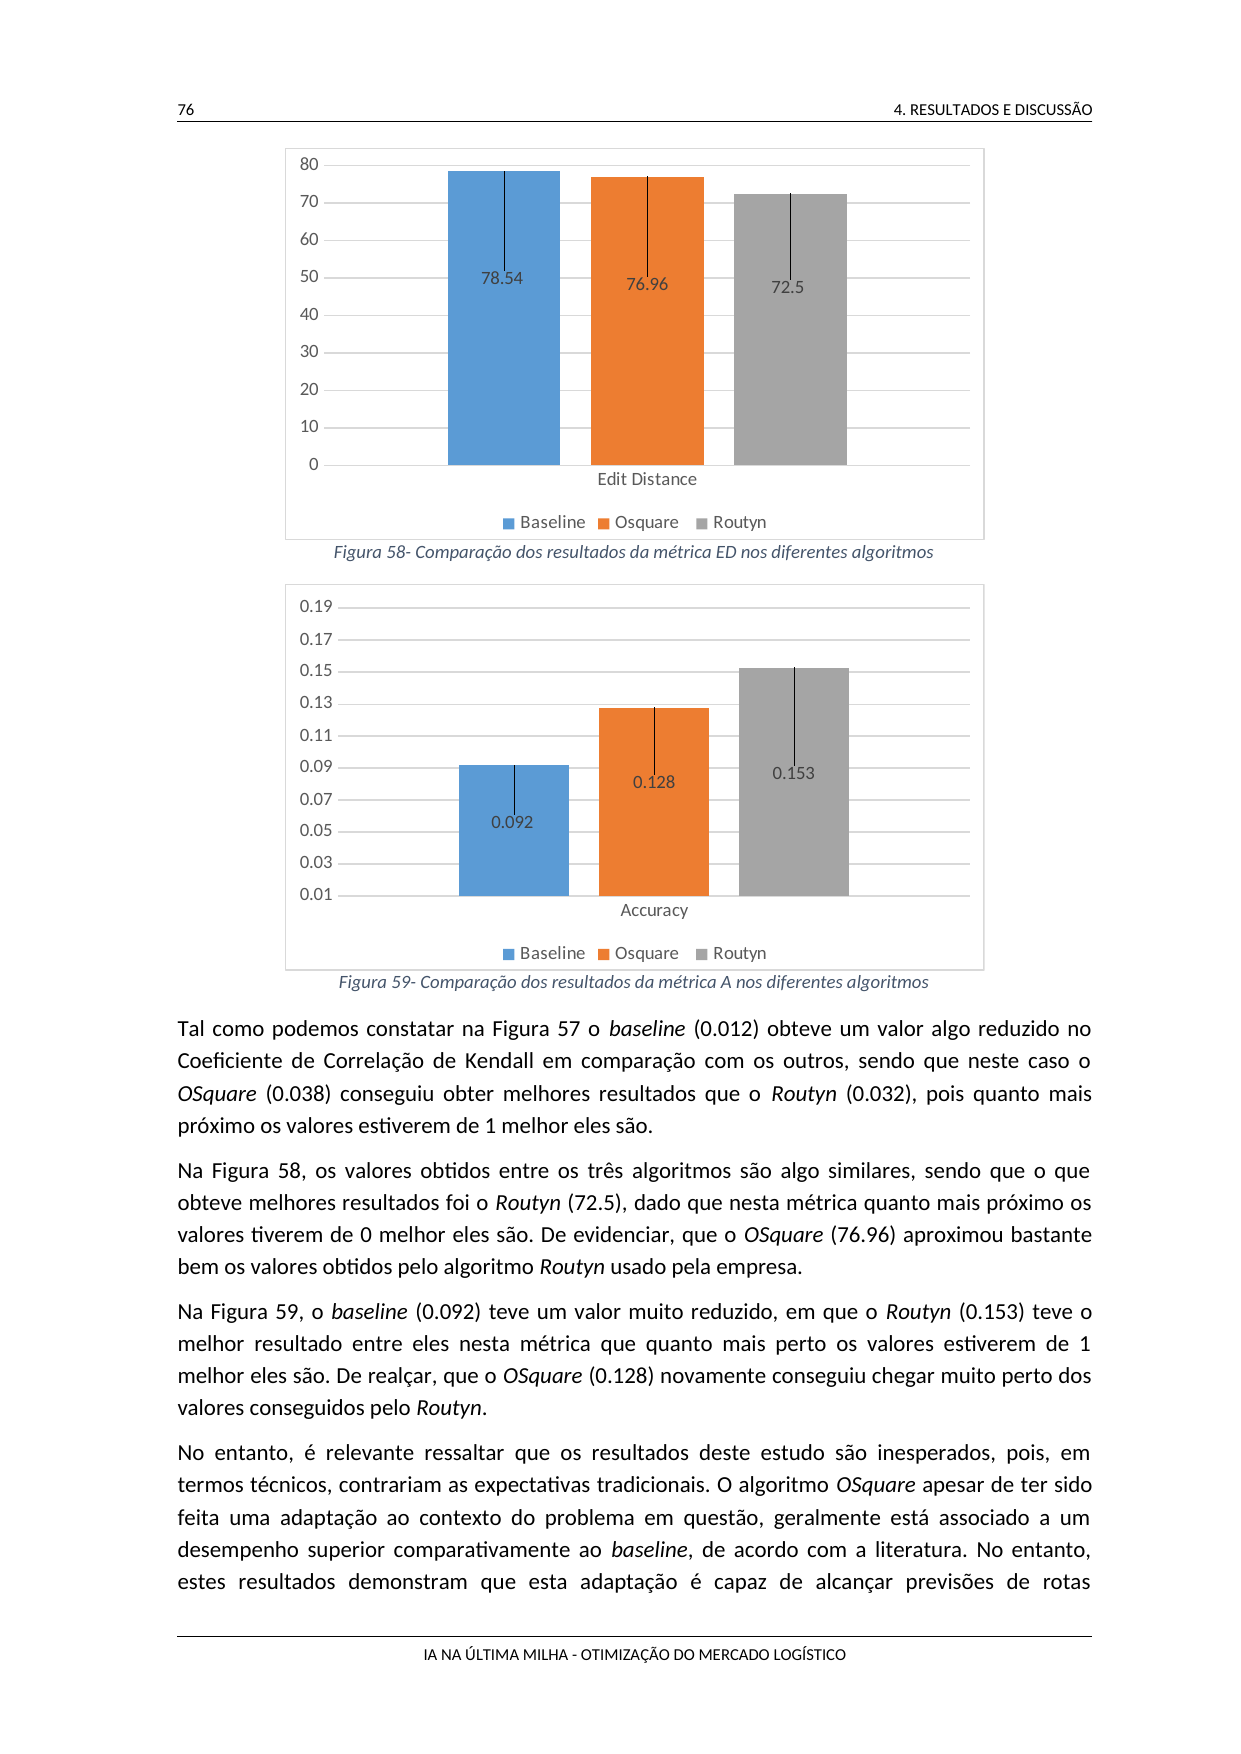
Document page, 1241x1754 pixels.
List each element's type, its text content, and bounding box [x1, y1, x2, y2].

text Na Figura 58, os valores obtidos entre os três algoritmos são algo similares, sendo que o que obteve melhores resultados foi o Routyn (72.5), dado que nesta métrica quanto mais próximo os valores tiverem de 0 melhor eles são. De evidenciar, que o OSquare (76.96) aproximou bastante bem os valores obtidos pelo algoritmo Routyn usado pela empresa. [177, 1156, 1092, 1280]
text Figura 59- Comparação dos resultados da métrica A nos diferentes algoritmos [177, 971, 1092, 994]
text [177, 1438, 1092, 1595]
text Tal como podemos constatar na Figura 57 o baseline (0.012) obteve um valor algo reduzido no Coeficiente de Correlação de Kendall em comparação com os outros, sendo que neste caso o OSquare (0.038) conseguiu obter melhores resultados que o Routyn (0.032), pois quanto mais próximo os valores estiverem de 1 melhor eles são. [177, 1014, 1092, 1139]
text Na Figura 59, o baseline (0.092) teve um valor muito reduzido, em que o Routyn (0.153) teve o melhor resultado entre eles nesta métrica que quanto mais perto os valores estiverem de 1 melhor eles são. De realçar, que o OSquare (0.128) novamente conseguiu chegar muito perto dos valores conseguidos pelo Routyn. [177, 1297, 1092, 1422]
text Figura 58- Comparação dos resultados da métrica ED nos diferentes algoritmos [177, 540, 1092, 563]
